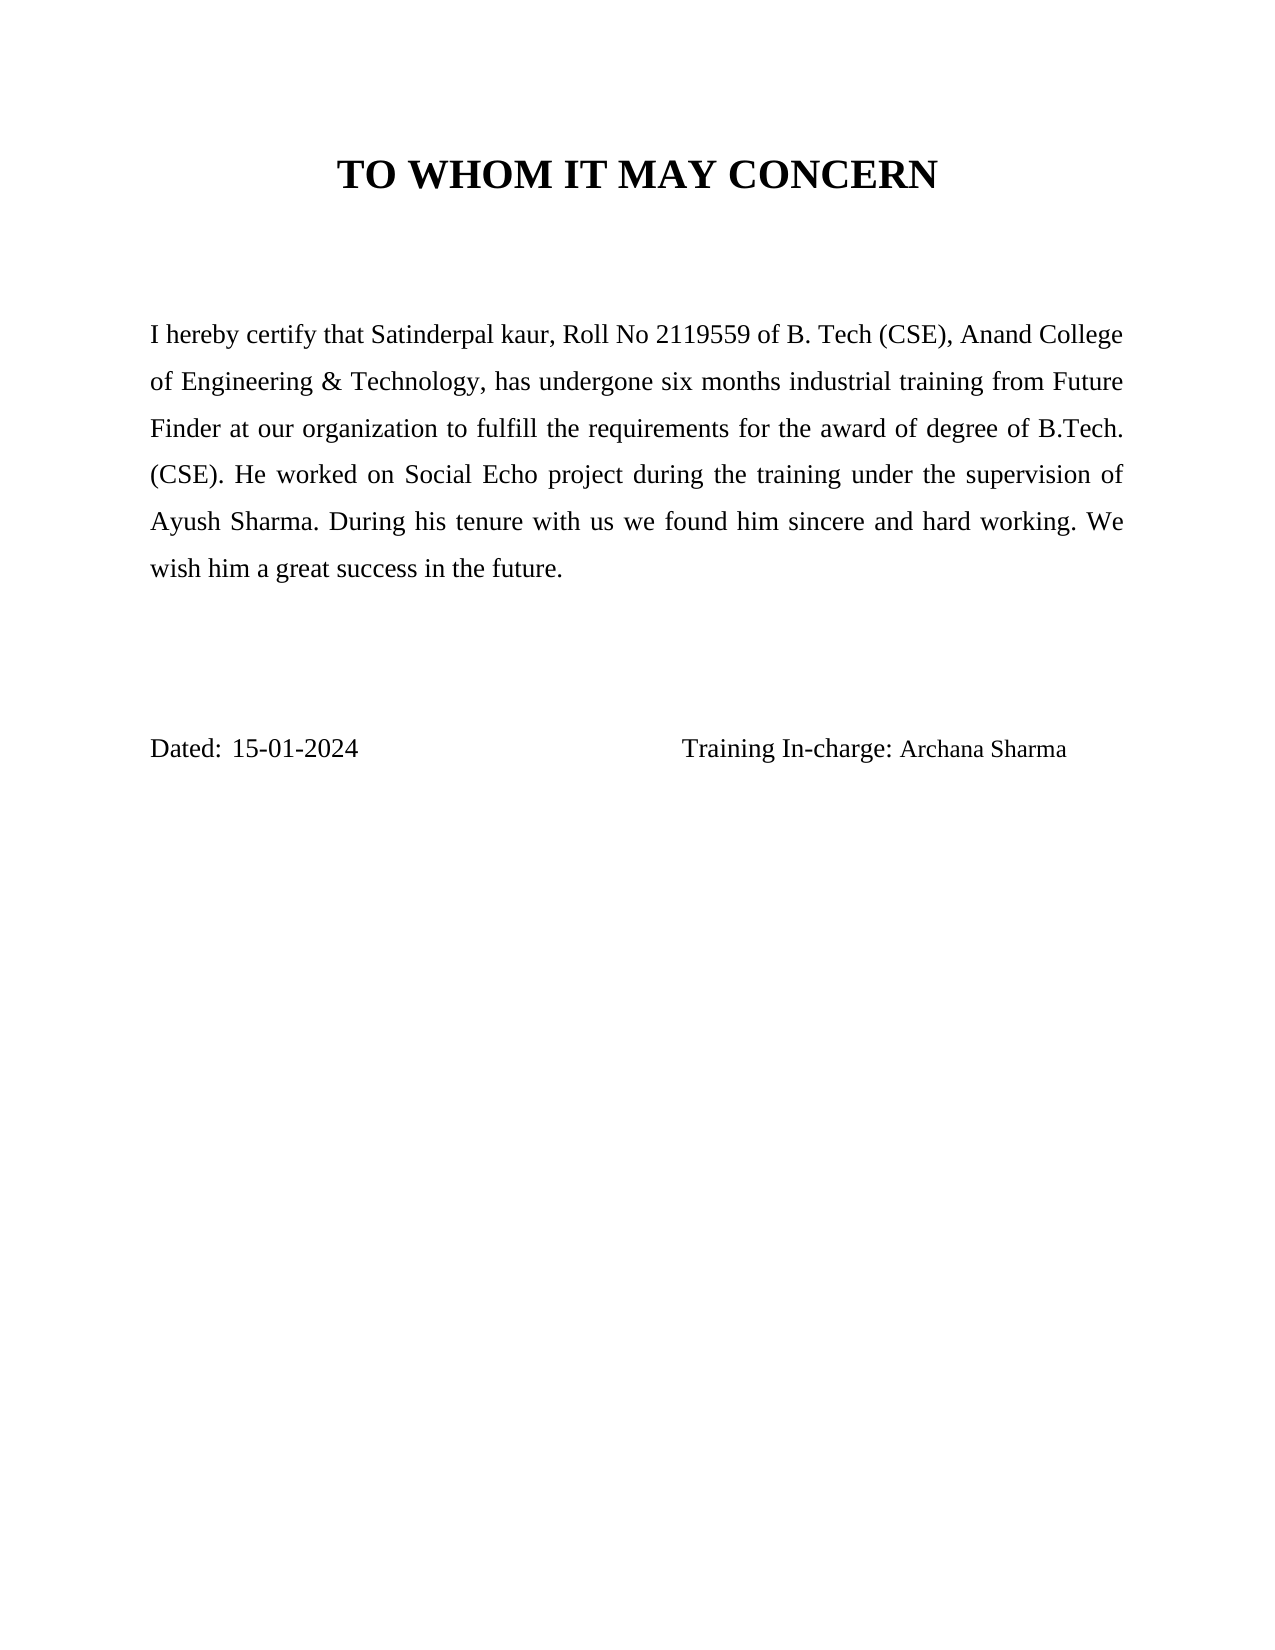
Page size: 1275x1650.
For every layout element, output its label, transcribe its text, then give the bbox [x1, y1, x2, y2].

text TO WHOM IT MAY CONCERN [150, 150, 1125, 198]
text I hereby certify that Satinderpal kaur, Roll No 2119559 of B. Tech (CSE), Anand College of Engineering & Technology, has undergone six months industrial training from Future Finder at our organization to fulfill the requirements for the award of degree of B.Tech. (CSE). He worked on Social Echo project during the training under the supervision of Ayush Sharma. During his tenure with us we found him sincere and hard working. We wish him a great success in the future. [150, 319, 1125, 583]
text Dated: 15-01-2024 Training In-charge: Archana Sharma [150, 733, 1125, 764]
